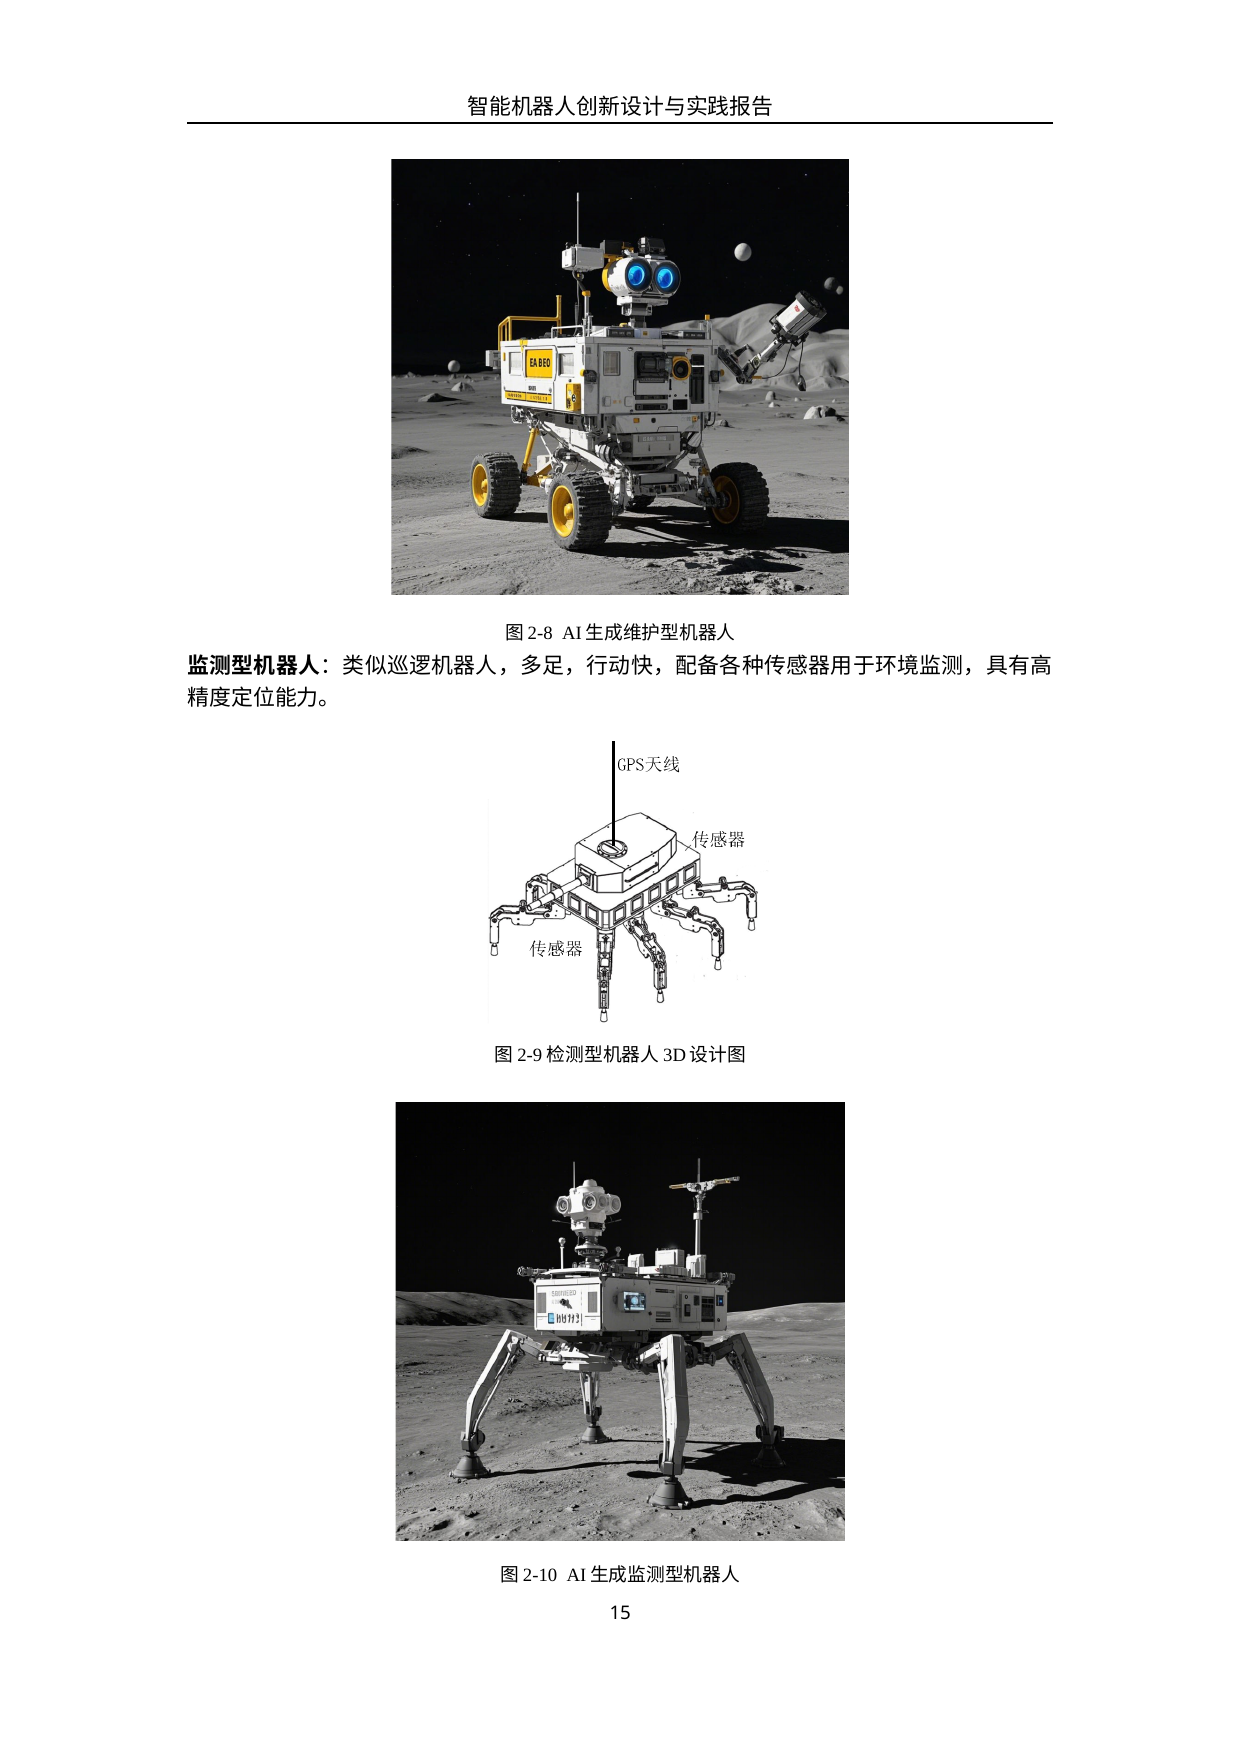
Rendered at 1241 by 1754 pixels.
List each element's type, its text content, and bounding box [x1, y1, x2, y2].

picture [395, 1102, 845, 1541]
text 图2-10 AI生成监测型机器人 [187, 1557, 1053, 1590]
text 图2-9 检测型机器人3D设计图 [187, 1037, 1053, 1070]
picture [391, 159, 849, 595]
picture [450, 712, 790, 1028]
text 监测型机器人：类似巡逻机器人，多足，行动快，配备各种传感器用于环境监测，具有高精度定位能力。 [187, 647, 1053, 712]
text 图2-8 AI生成维护型机器人 [187, 615, 1053, 647]
